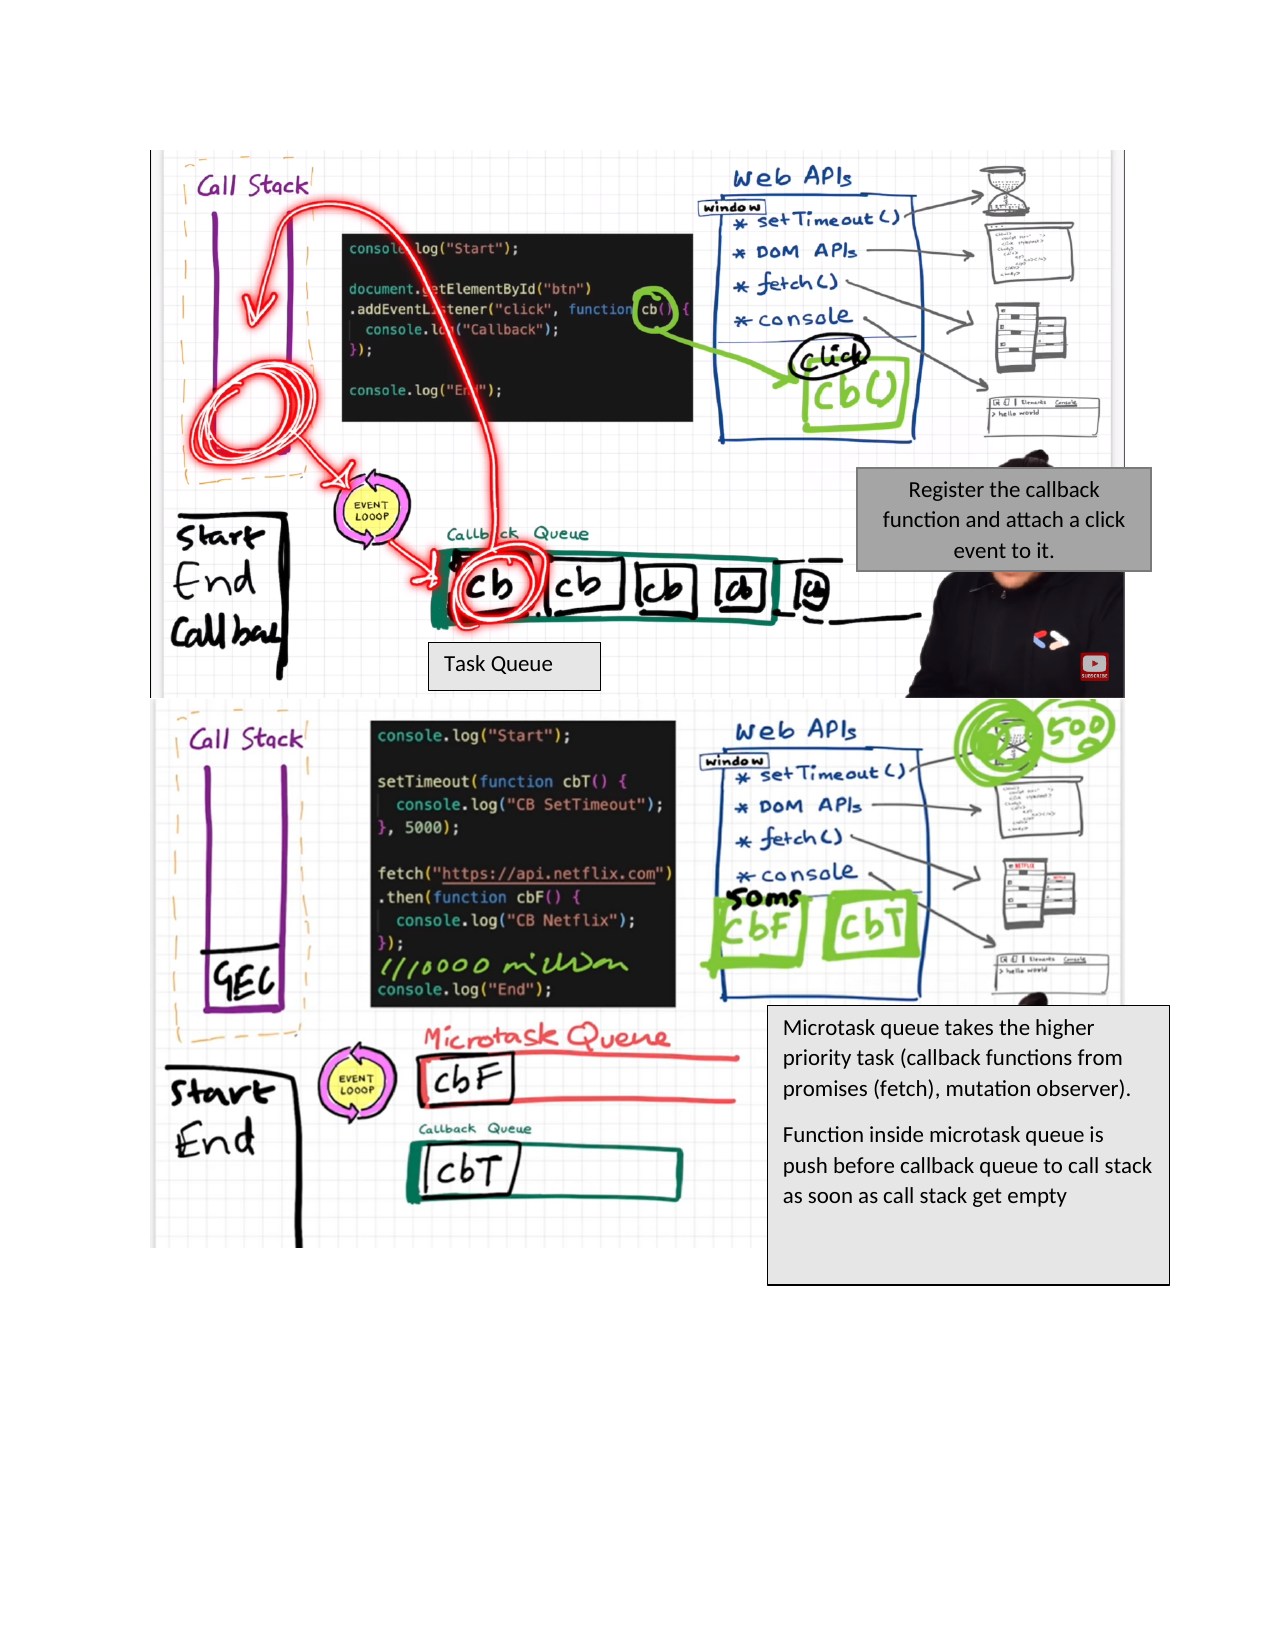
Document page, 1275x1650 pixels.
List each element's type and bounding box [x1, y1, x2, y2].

picture [150, 150, 1125, 698]
picture [150, 699, 1125, 1248]
